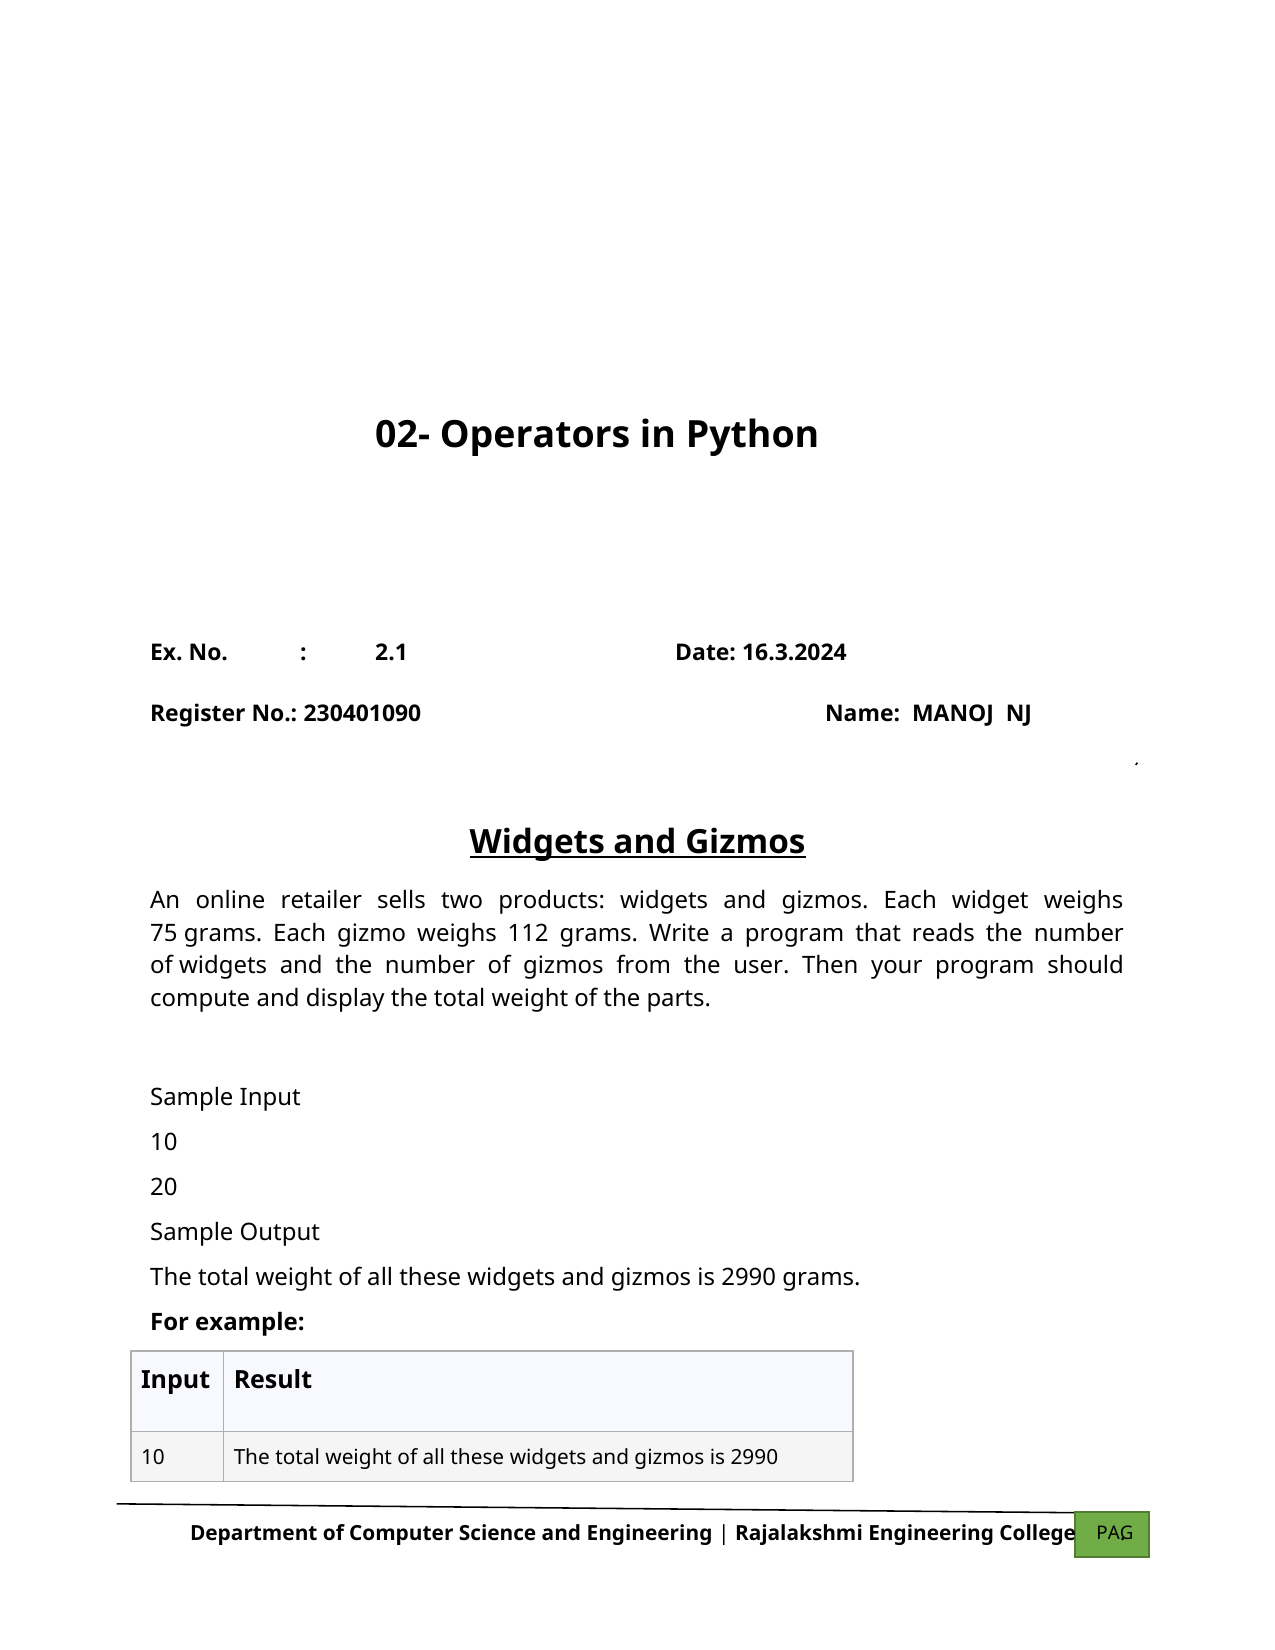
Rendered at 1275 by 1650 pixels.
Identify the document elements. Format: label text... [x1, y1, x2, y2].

text Sample Output [150, 1215, 1125, 1247]
text Register No.: 230401090 Name: MANOJ NJ [150, 697, 1125, 728]
text An online retailer sells two products: widgets and gizmos. Each widget weighs 75 grams. Each gizmo weighs 112 grams. Write a program that reads the number of widgets and the number of gizmos from the user. Then your program should compute and display the total weight of the parts. [150, 883, 1125, 1013]
text Sample Input [150, 1079, 1125, 1112]
text 20 [150, 1170, 1125, 1202]
text The total weight of all these widgets and gizmos is 2990 grams. [150, 1260, 1125, 1292]
subtitle 02- Operators in Python [300, 407, 1125, 458]
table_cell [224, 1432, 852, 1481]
text Widgets and Gizmos [150, 817, 1125, 863]
text Ex. No. : 2.1 Date: 16.3.2024 [150, 636, 1125, 667]
text For example: [150, 1305, 1125, 1338]
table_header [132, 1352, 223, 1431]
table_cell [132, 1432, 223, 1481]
text 10 [150, 1124, 1125, 1157]
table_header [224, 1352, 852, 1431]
